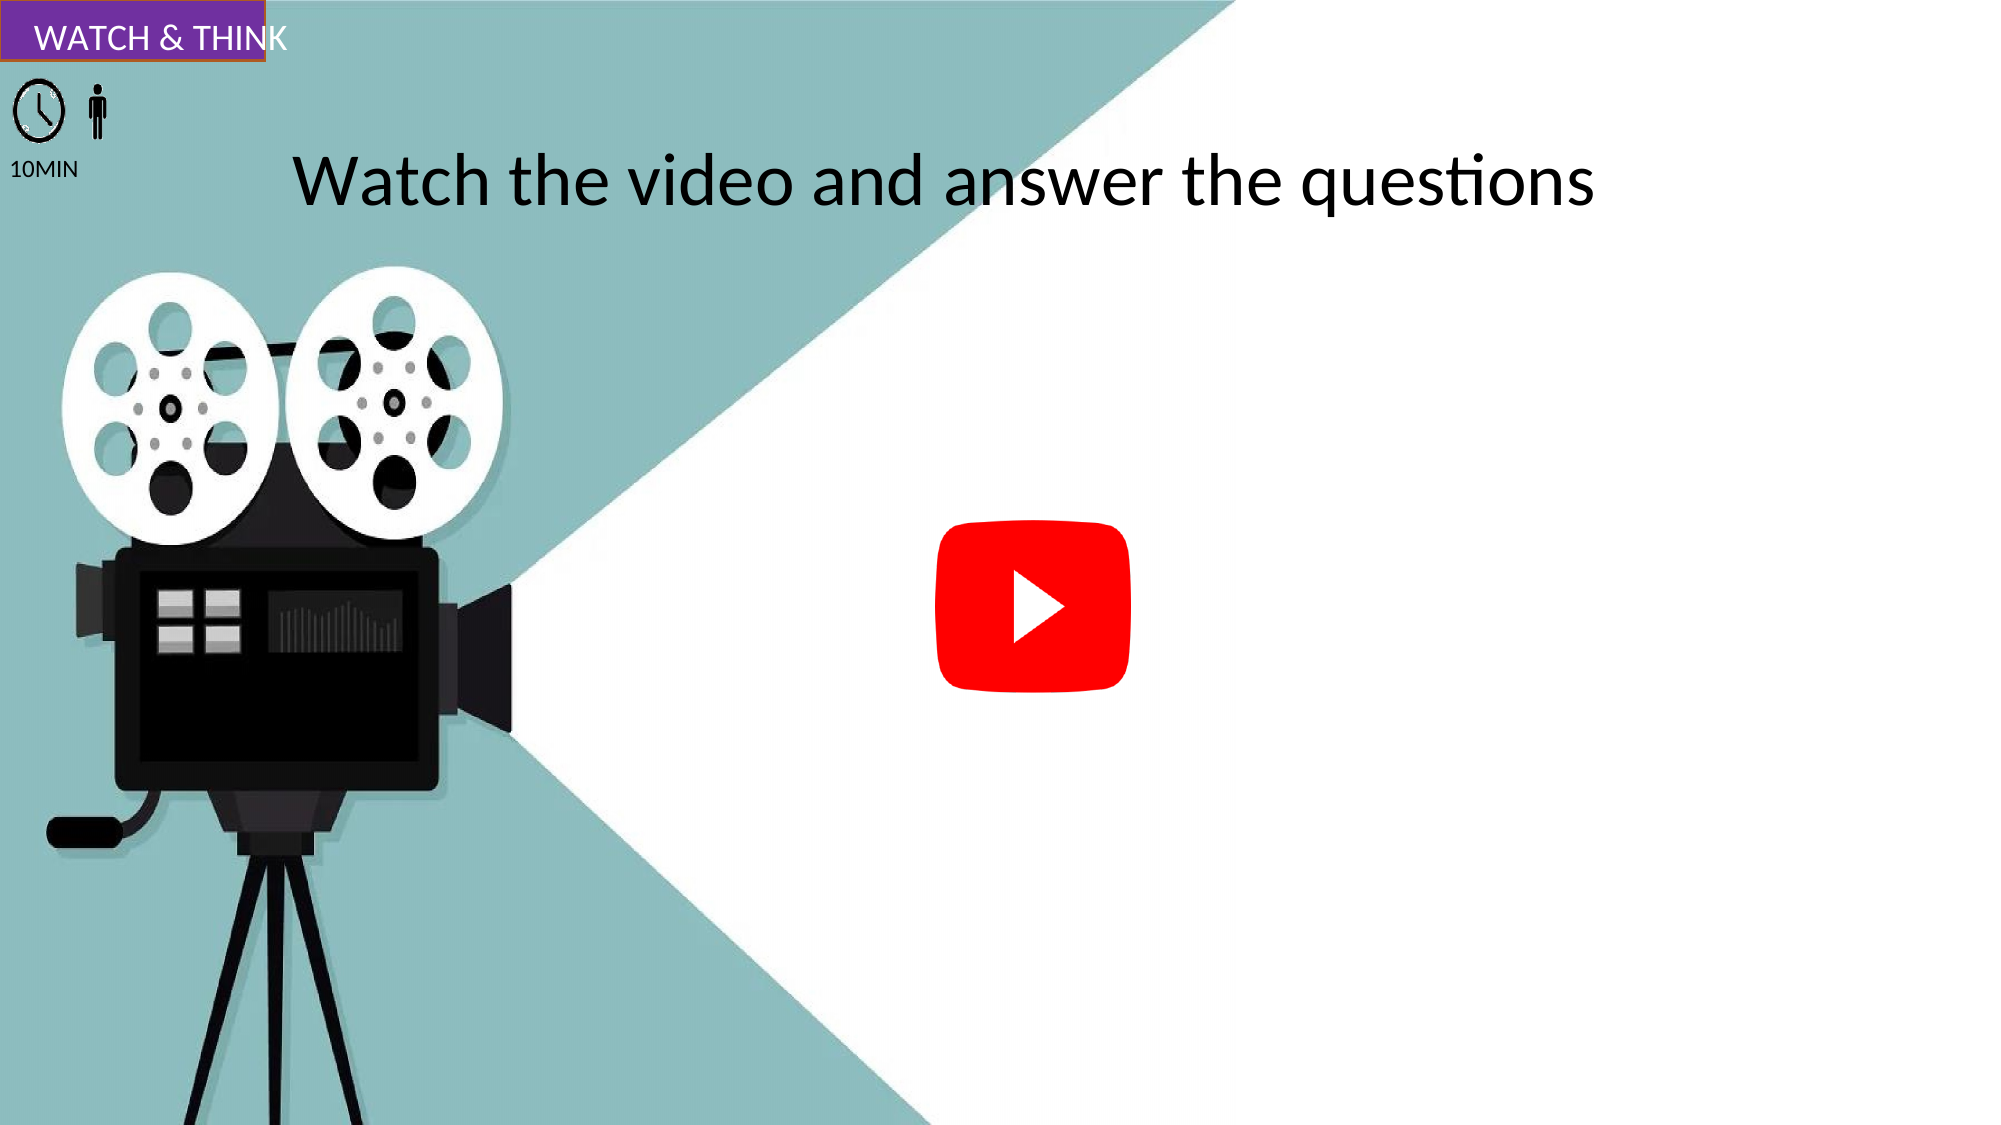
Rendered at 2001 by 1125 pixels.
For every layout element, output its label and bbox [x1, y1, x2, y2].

picture [0, 0, 1236, 1125]
